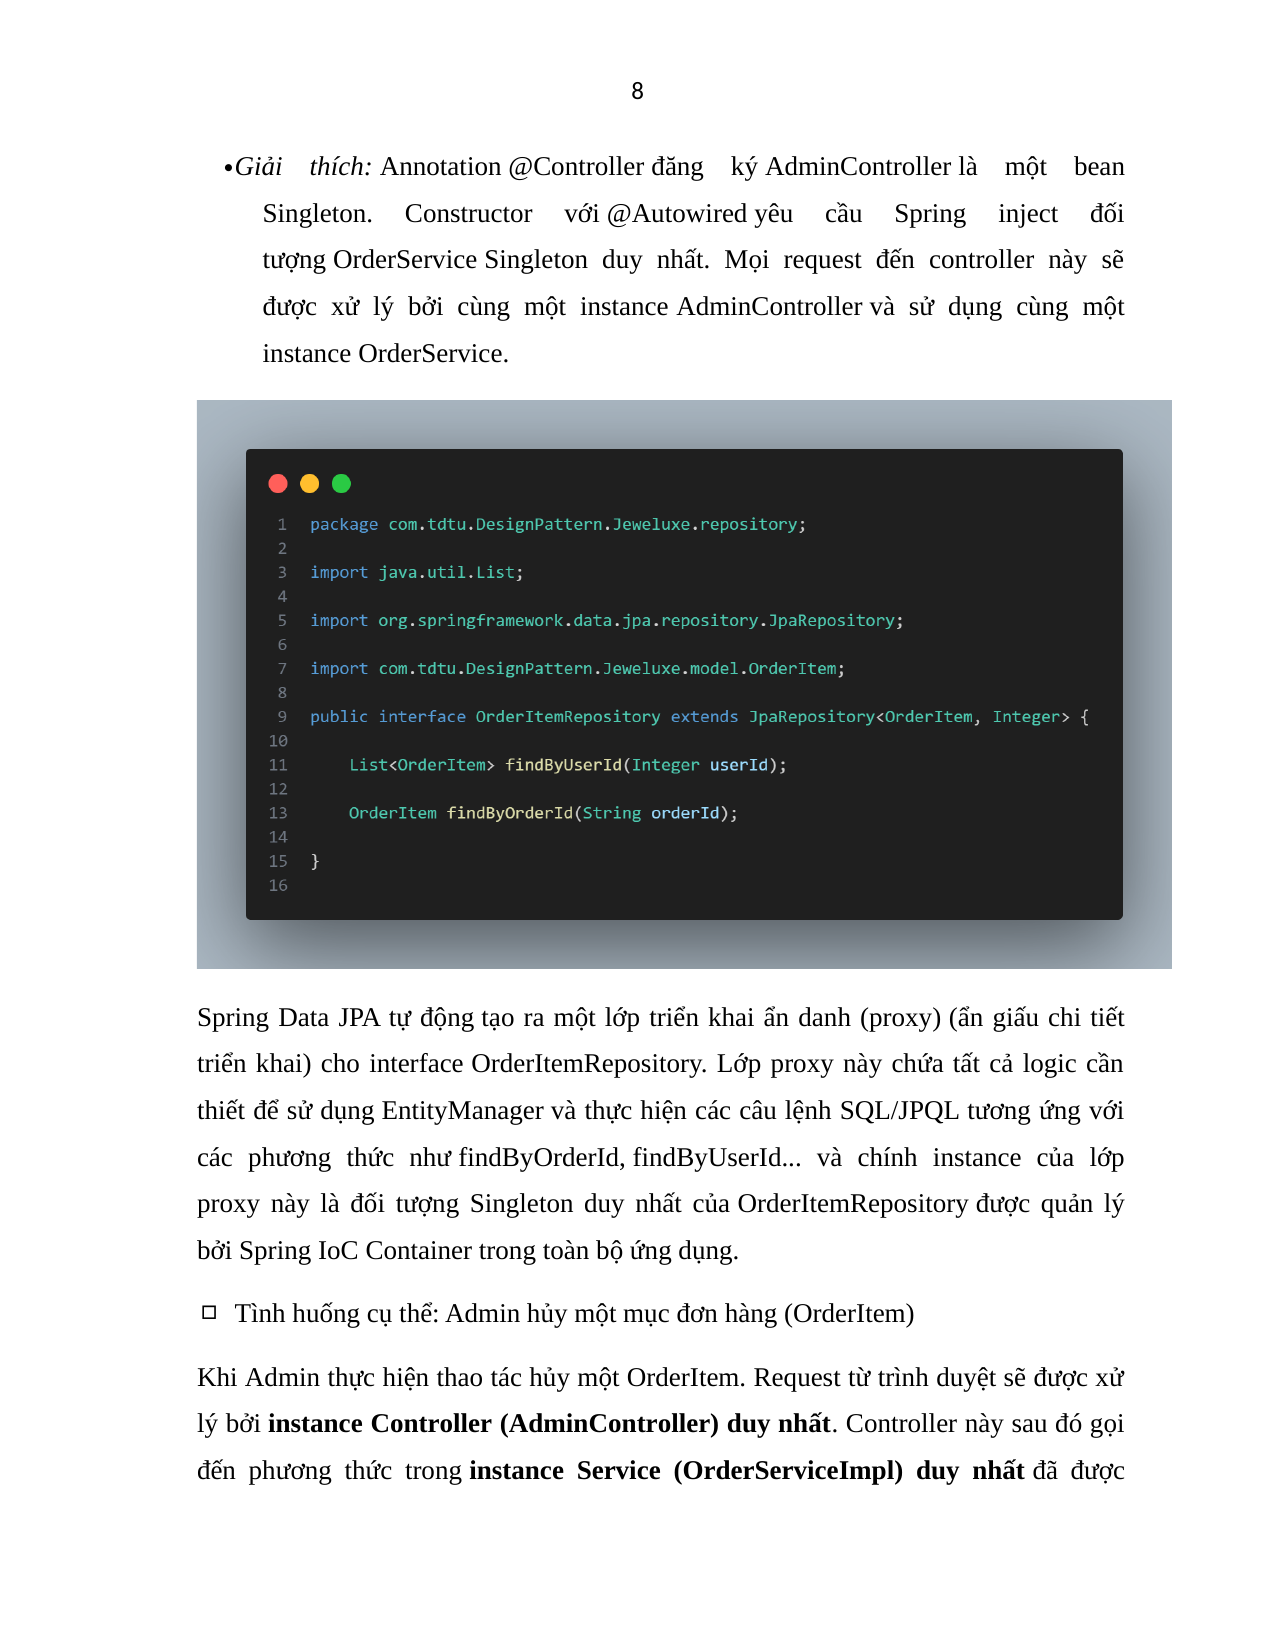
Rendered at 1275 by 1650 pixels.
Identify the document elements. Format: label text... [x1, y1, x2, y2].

picture [196, 400, 1172, 969]
text Spring Data JPA tự động tạo ra một lớp triển khai ẩn danh (proxy) (ẩn giấu chi tiết triển khai) cho interface OrderItemRepository. Lớp proxy này chứa tất cả logic cần thiết để sử dụng EntityManager và thực hiện các câu lệnh SQL/JPQL tương ứng với các phương thức như findByOrderId, findByUserId... và chính instance của lớp proxy này là đối tượng Singleton duy nhất của OrderItemRepository được quản lý bởi Spring IoC Container trong toàn bộ ứng dụng. [197, 1001, 1125, 1265]
list Giải thích: Annotation @Controller đăng ký AdminController là một bean Singleton. Constructor với @Autowired yêu cầu Spring inject đối tượng OrderService Singleton duy nhất. Mọi request đến controller này sẽ được xử lý bởi cùng một instance AdminController và sử dụng cùng một instance OrderService. [225, 150, 1125, 368]
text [197, 1361, 1125, 1485]
list Tình huống cụ thể: Admin hủy một mục đơn hàng (OrderItem) [197, 1297, 1125, 1328]
